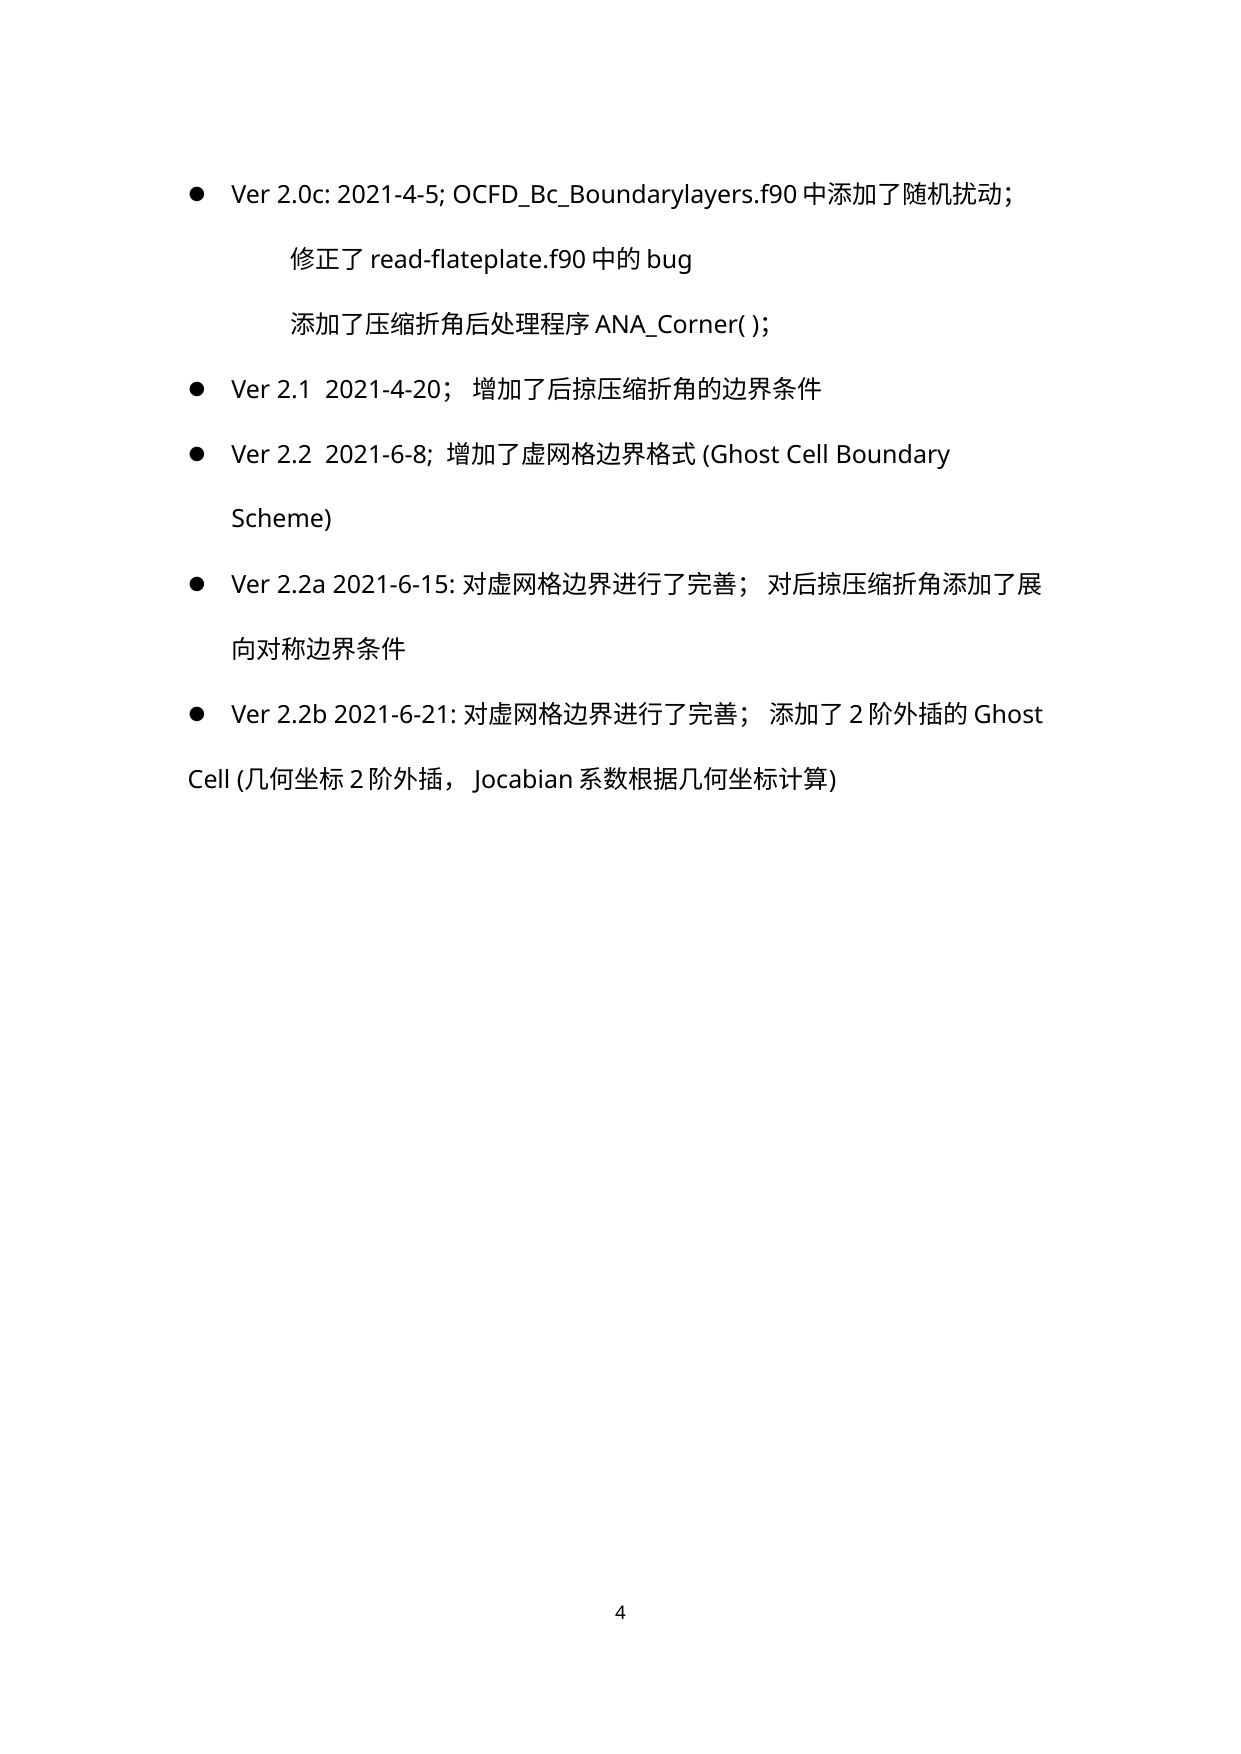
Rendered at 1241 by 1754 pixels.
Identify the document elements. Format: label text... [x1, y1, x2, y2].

list 添加了压缩折角后处理程序ANA_Corner( )； [231, 290, 1053, 355]
list Ver 2.2a 2021-6-15: 对虚网格边界进行了完善； 对后掠压缩折角添加了展向对称边界条件 [187, 550, 1053, 680]
list Ver 2.2b 2021-6-21: 对虚网格边界进行了完善； 添加了2阶外插的Ghost Cell (几何坐标2阶外插， Jocabian系数根据几何坐标计算) [187, 680, 1053, 810]
list Ver 2.2 2021-6-8; 增加了虚网格边界格式 (Ghost Cell Boundary Scheme) [187, 420, 1053, 550]
list 修正了read-flateplate.f90中的bug [231, 225, 1053, 290]
list Ver 2.0c: 2021-4-5; OCFD_Bc_Boundarylayers.f90中添加了随机扰动； [187, 160, 1053, 225]
list Ver 2.1 2021-4-20； 增加了后掠压缩折角的边界条件 [187, 355, 1053, 420]
